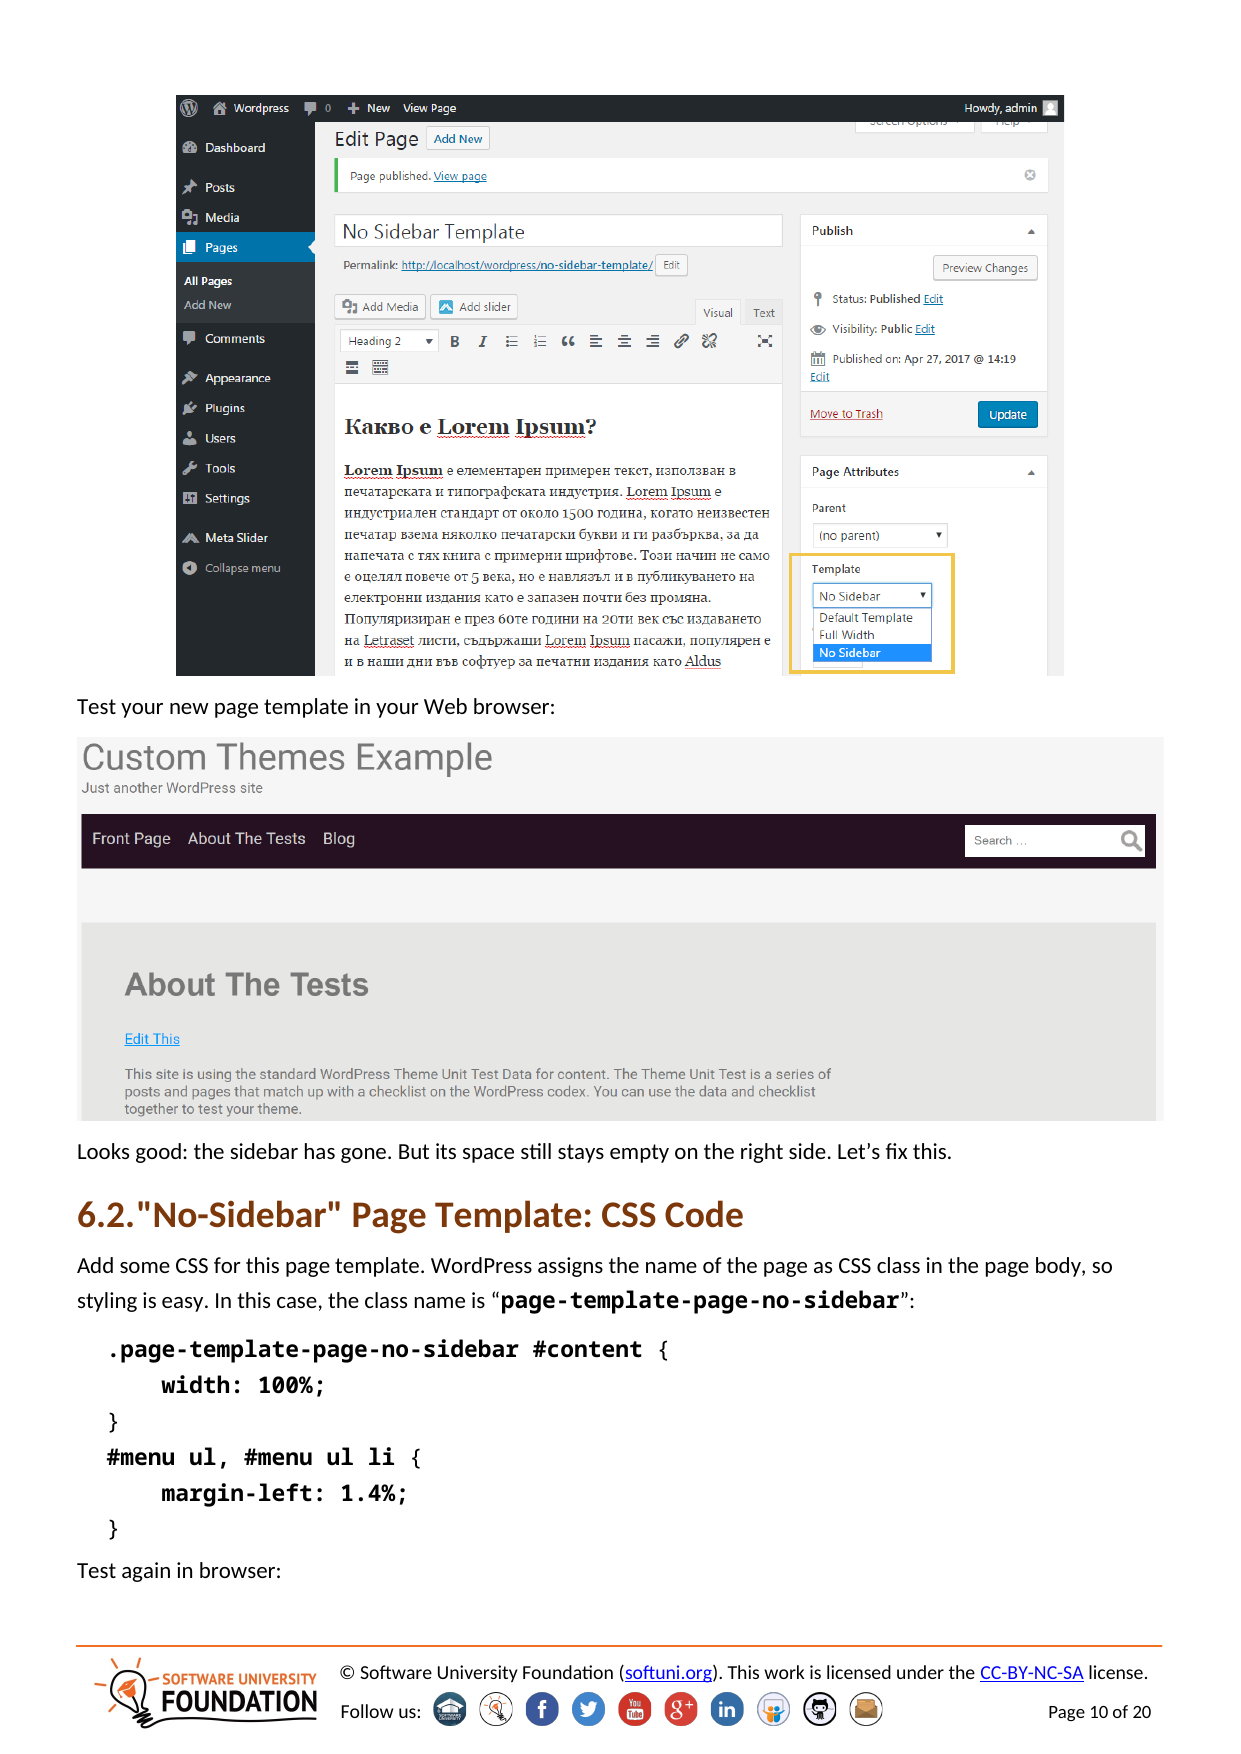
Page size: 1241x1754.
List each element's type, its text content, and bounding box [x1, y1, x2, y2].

text } [106, 1404, 1163, 1436]
picture [664, 1692, 698, 1726]
text Add some CSS for this page template. WordPress assigns the name of the page as CSS class in the page body, so styling is easy. In this case, the class name is “page-template-page-no-sidebar”: [77, 1252, 1163, 1316]
picture [93, 1656, 317, 1729]
picture [433, 1692, 467, 1726]
text margin-left: 1.4%; [106, 1476, 1163, 1508]
picture [479, 1692, 513, 1726]
picture [710, 1692, 744, 1726]
text Looks good: the sidebar has gone. But its space still stays empty on the right side. Let’s fix this. [77, 1137, 1163, 1166]
picture [183, 241, 195, 253]
subtitle "No-Sidebar" Page Template: CSS Code [77, 1191, 1163, 1236]
text } [106, 1512, 1163, 1544]
picture [849, 1692, 883, 1726]
text Test again in browser: [77, 1557, 1163, 1585]
text width: 100%; [106, 1369, 1163, 1400]
picture [803, 1692, 837, 1726]
picture [76, 737, 1164, 1121]
text .page-template-page-no-sidebar #content { [106, 1333, 1163, 1364]
picture [525, 1692, 559, 1726]
picture [618, 1692, 652, 1726]
picture [572, 1692, 605, 1726]
text #menu ul, #menu ul li { [106, 1441, 1163, 1472]
text Test your new page template in your Web browser: [77, 692, 1163, 721]
picture [176, 95, 1065, 676]
picture [757, 1692, 790, 1726]
